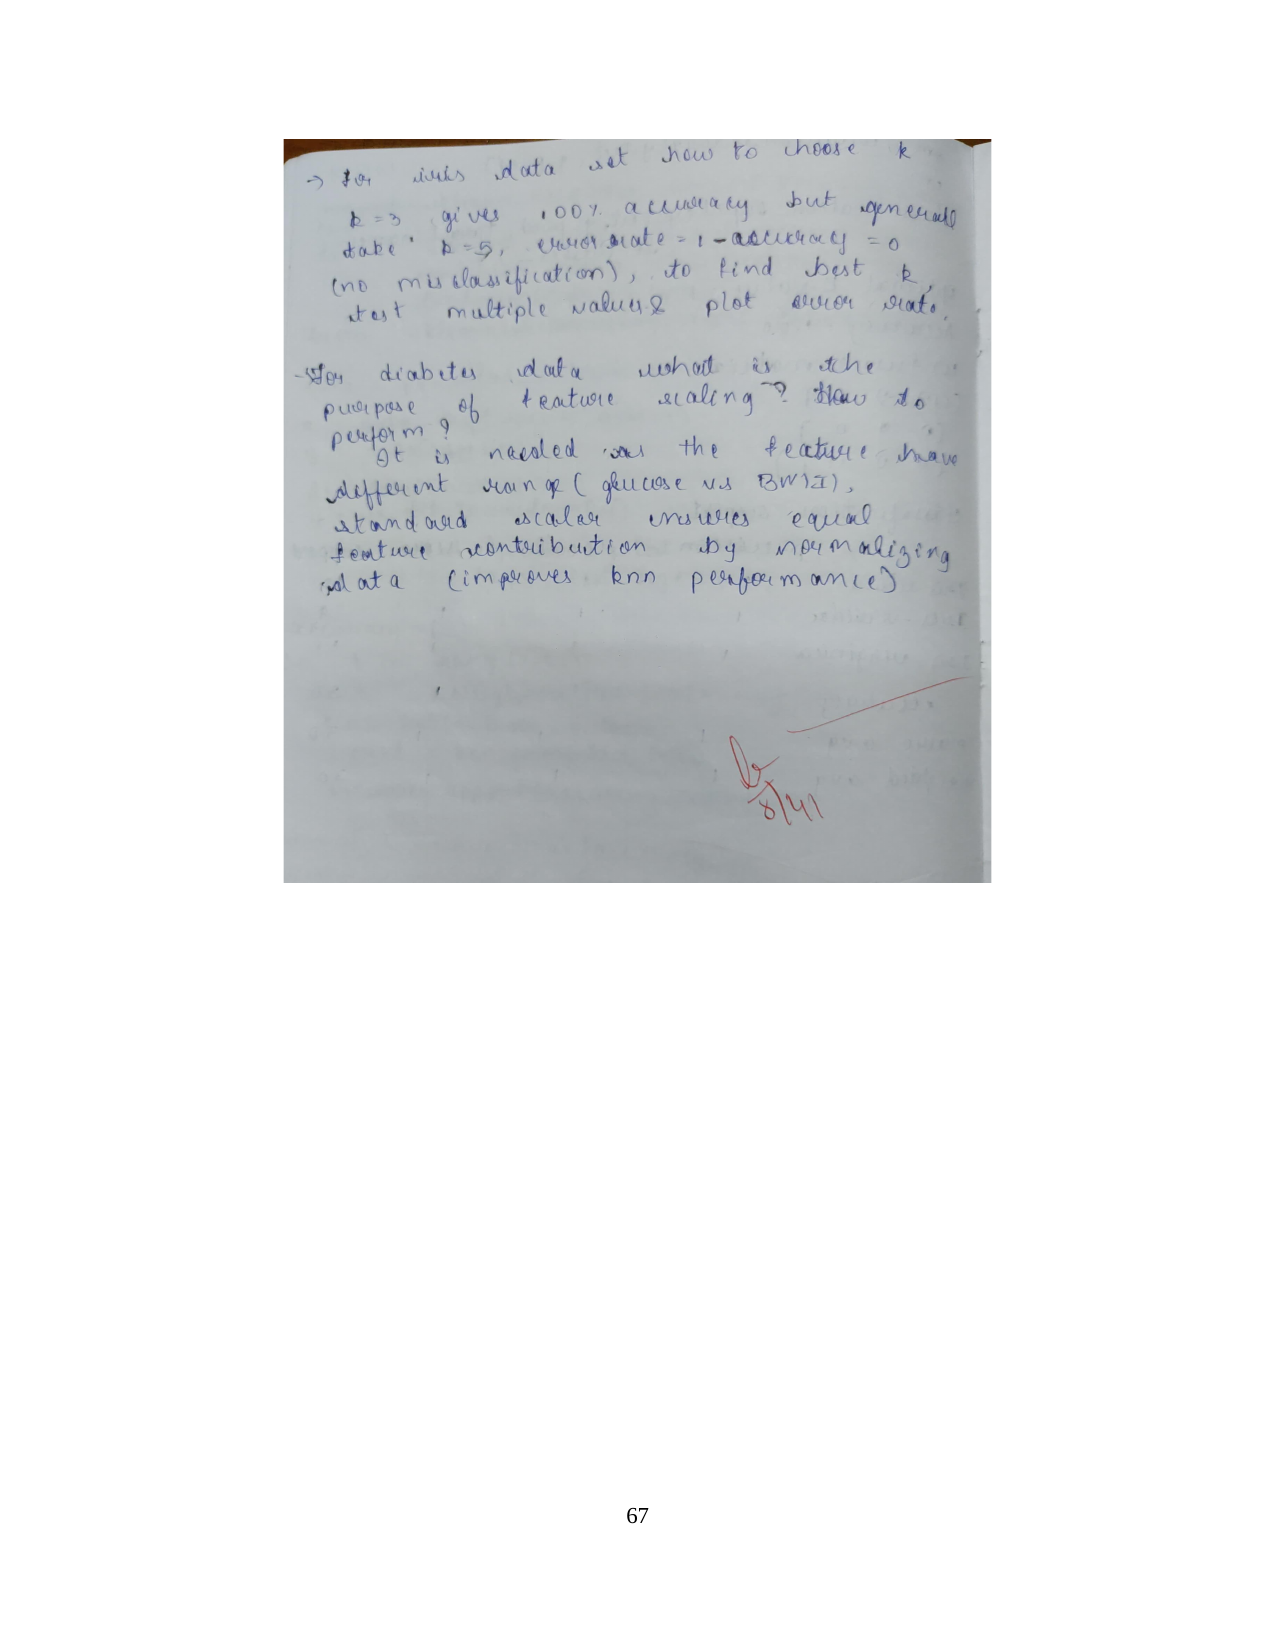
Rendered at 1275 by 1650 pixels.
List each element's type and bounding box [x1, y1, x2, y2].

picture [283, 139, 992, 883]
